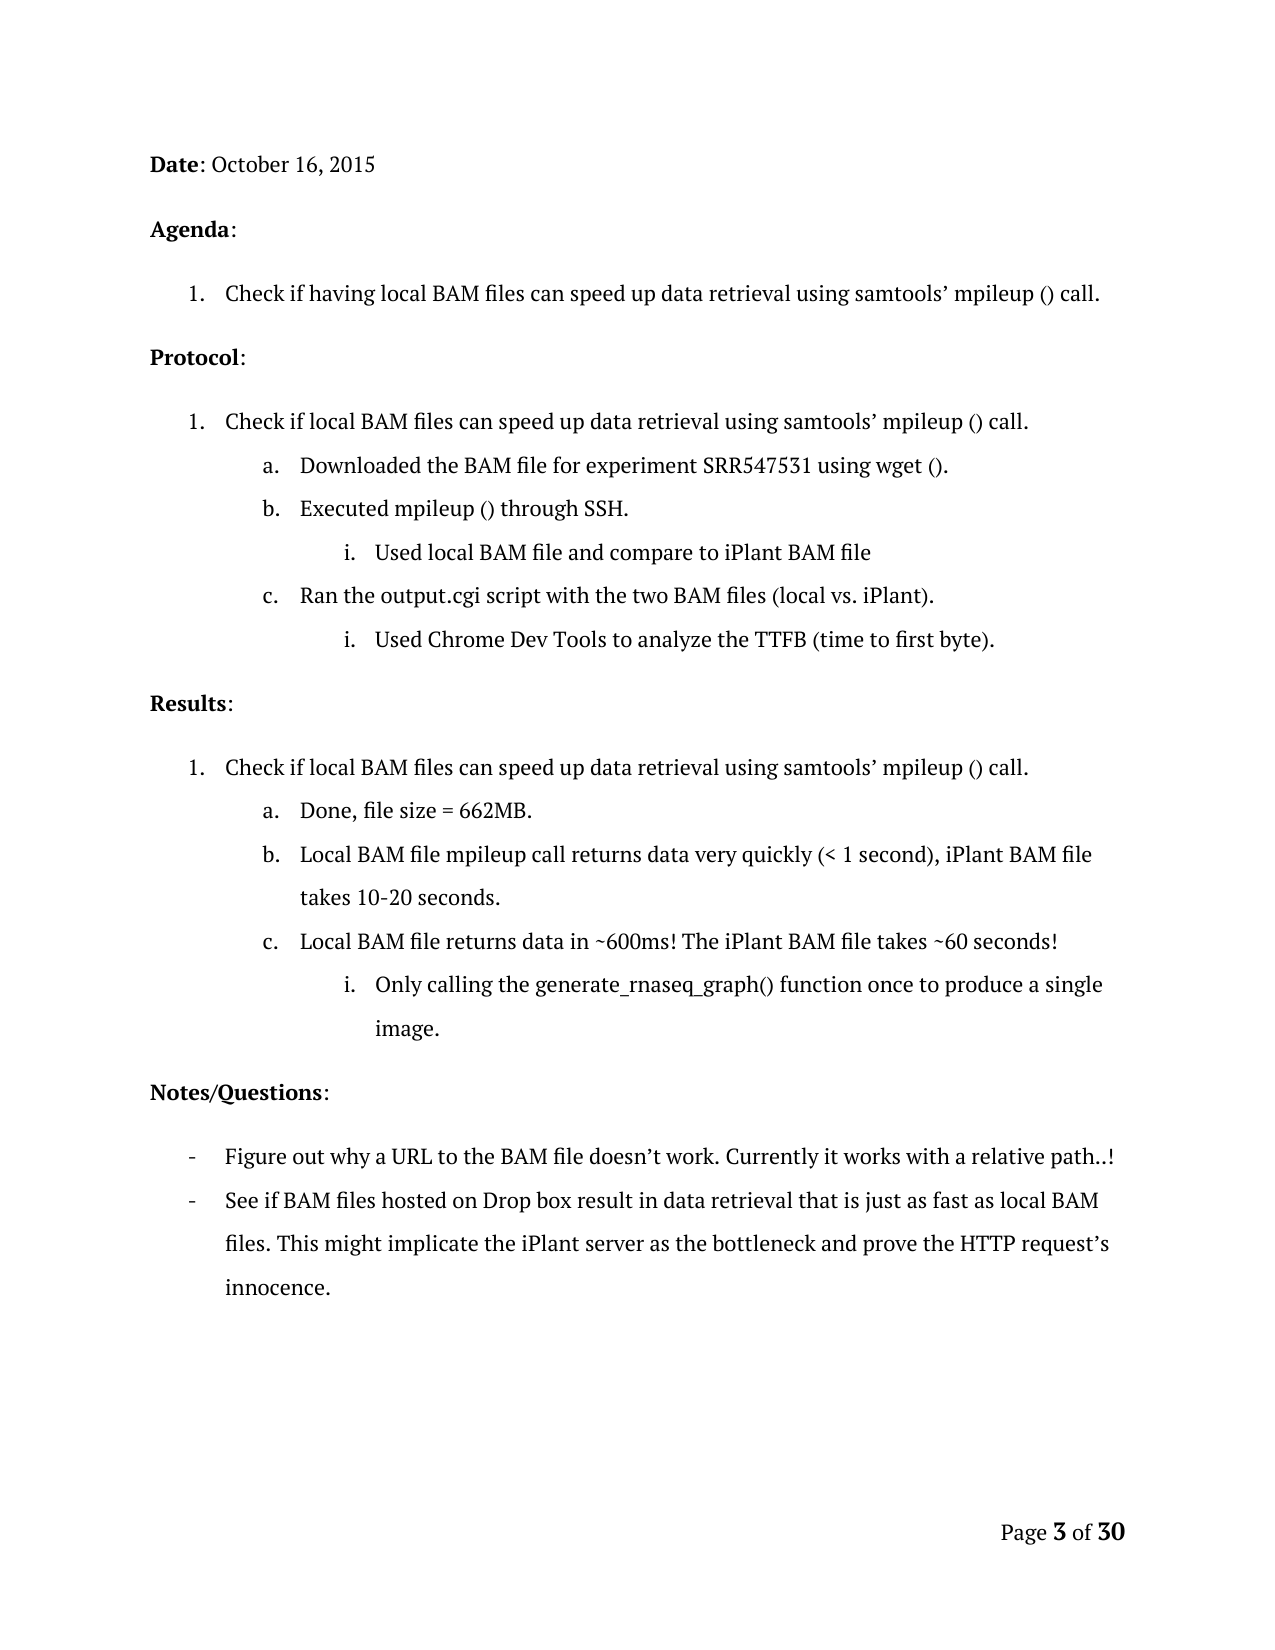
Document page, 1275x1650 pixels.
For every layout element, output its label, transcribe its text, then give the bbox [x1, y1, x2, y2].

list Used local BAM file and compare to iPlant BAM file [356, 537, 1125, 566]
list Check if local BAM files can speed up data retrieval using samtools’ mpileup () call. [187, 753, 1125, 782]
list Only calling the generate_rnaseq_graph() function once to produce a single image. [356, 970, 1125, 1042]
list Done, file size = 662MB. [262, 796, 1125, 825]
list Downloaded the BAM file for experiment SRR547531 using wget (). [262, 451, 1125, 479]
list Check if having local BAM files can speed up data retrieval using samtools’ mpileup () call. [187, 278, 1125, 307]
list See if BAM files hosted on Drop box result in data retrieval that is just as fast as local BAM files. This might implicate the iPlant server as the bottleneck and prove the HTTP request’s innocence. [187, 1185, 1125, 1301]
list Ran the output.cgi script with the two BAM files (local vs. iPlant). [262, 581, 1125, 610]
text Protocol: [150, 343, 1125, 372]
list Executed mpileup () through SSH. [262, 494, 1125, 523]
text Notes/Questions: [150, 1078, 1125, 1107]
text Date: October 16, 2015 [150, 150, 1125, 179]
text Agenda: [150, 214, 1125, 243]
list Local BAM file mpileup call returns data very quickly (< 1 second), iPlant BAM file takes 10-20 seconds. [262, 840, 1125, 912]
list Local BAM file returns data in ~600ms! The iPlant BAM file takes ~60 seconds! [262, 927, 1125, 956]
list Check if local BAM files can speed up data retrieval using samtools’ mpileup () call. [187, 407, 1125, 436]
text Results: [150, 688, 1125, 717]
list Used Chrome Dev Tools to analyze the TTFB (time to first byte). [356, 624, 1125, 653]
list Figure out why a URL to the BAM file doesn’t work. Currently it works with a relative path..! [187, 1142, 1125, 1171]
